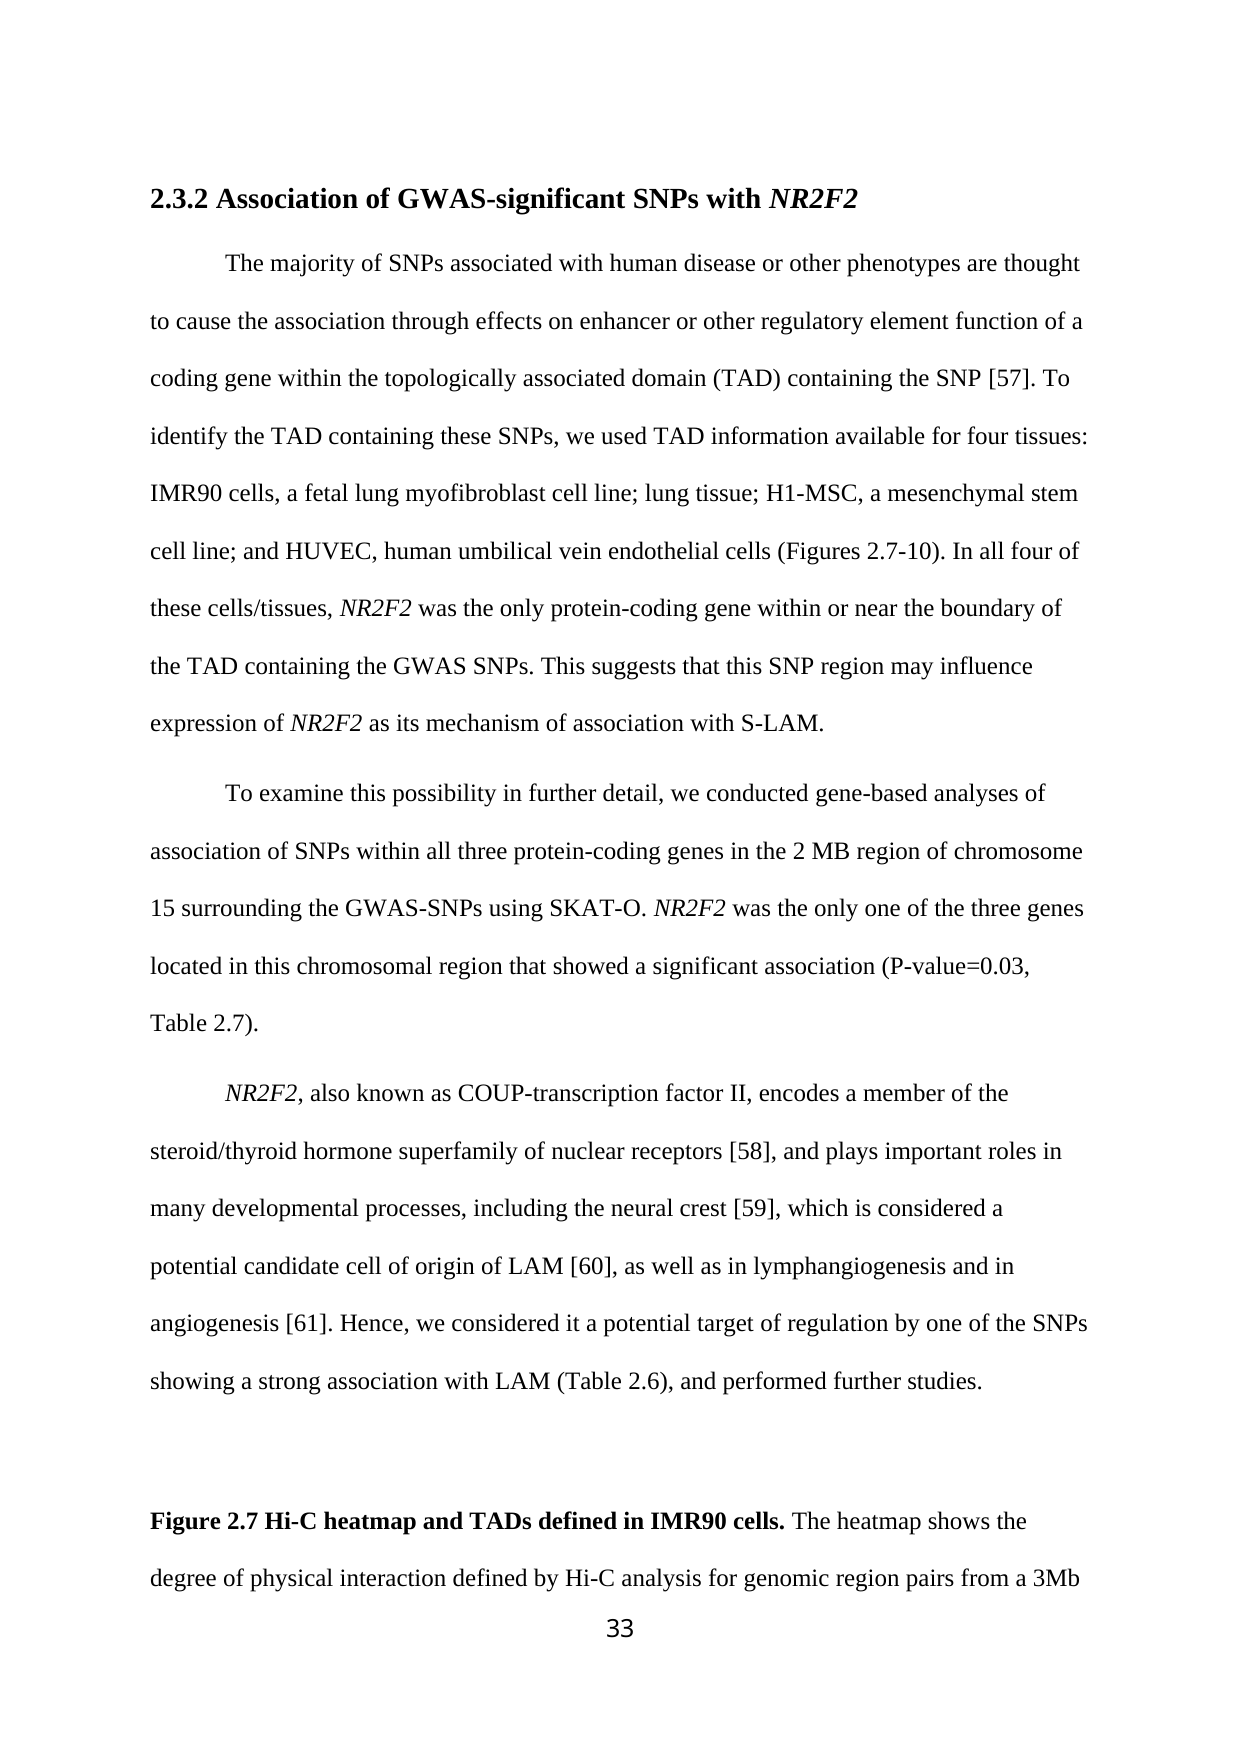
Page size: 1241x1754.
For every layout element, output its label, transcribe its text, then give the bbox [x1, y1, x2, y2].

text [150, 1506, 1090, 1592]
text NR2F2, also known as COUP-transcription factor II, encodes a member of the steroid/thyroid hormone superfamily of nuclear receptors [58], and plays important roles in many developmental processes, including the neural crest [59], which is considered a potential candidate cell of origin of LAM [60], as well as in lymphangiogenesis and in angiogenesis [61]. Hence, we considered it a potential target of regulation by one of the SNPs showing a strong association with LAM (Table 2.6), and performed further studies. [150, 1078, 1090, 1395]
text The majority of SNPs associated with human disease or other phenotypes are thought to cause the association through effects on enhancer or other regulatory element function of a coding gene within the topologically associated domain (TAD) containing the SNP [57]. To identify the TAD containing these SNPs, we used TAD information available for four tissues: IMR90 cells, a fetal lung myofibroblast cell line; lung tissue; H1-MSC, a mesenchymal stem cell line; and HUVEC, human umbilical vein endothelial cells (Figures 2.7-10). In all four of these cells/tissues, NR2F2 was the only protein-coding gene within or near the boundary of the TAD containing the GWAS SNPs. This suggests that this SNP region may influence expression of NR2F2 as its mechanism of association with S-LAM. [150, 248, 1090, 737]
subtitle 2.3.2 Association of GWAS-significant SNPs with NR2F2 [150, 181, 1090, 215]
text To examine this possibility in further detail, we conducted gene-based analyses of association of SNPs within all three protein-coding genes in the 2 MB region of chromosome 15 surrounding the GWAS-SNPs using SKAT-O. NR2F2 was the only one of the three genes located in this chromosomal region that showed a significant association (P-value=0.03, Table 2.7). [150, 778, 1090, 1037]
